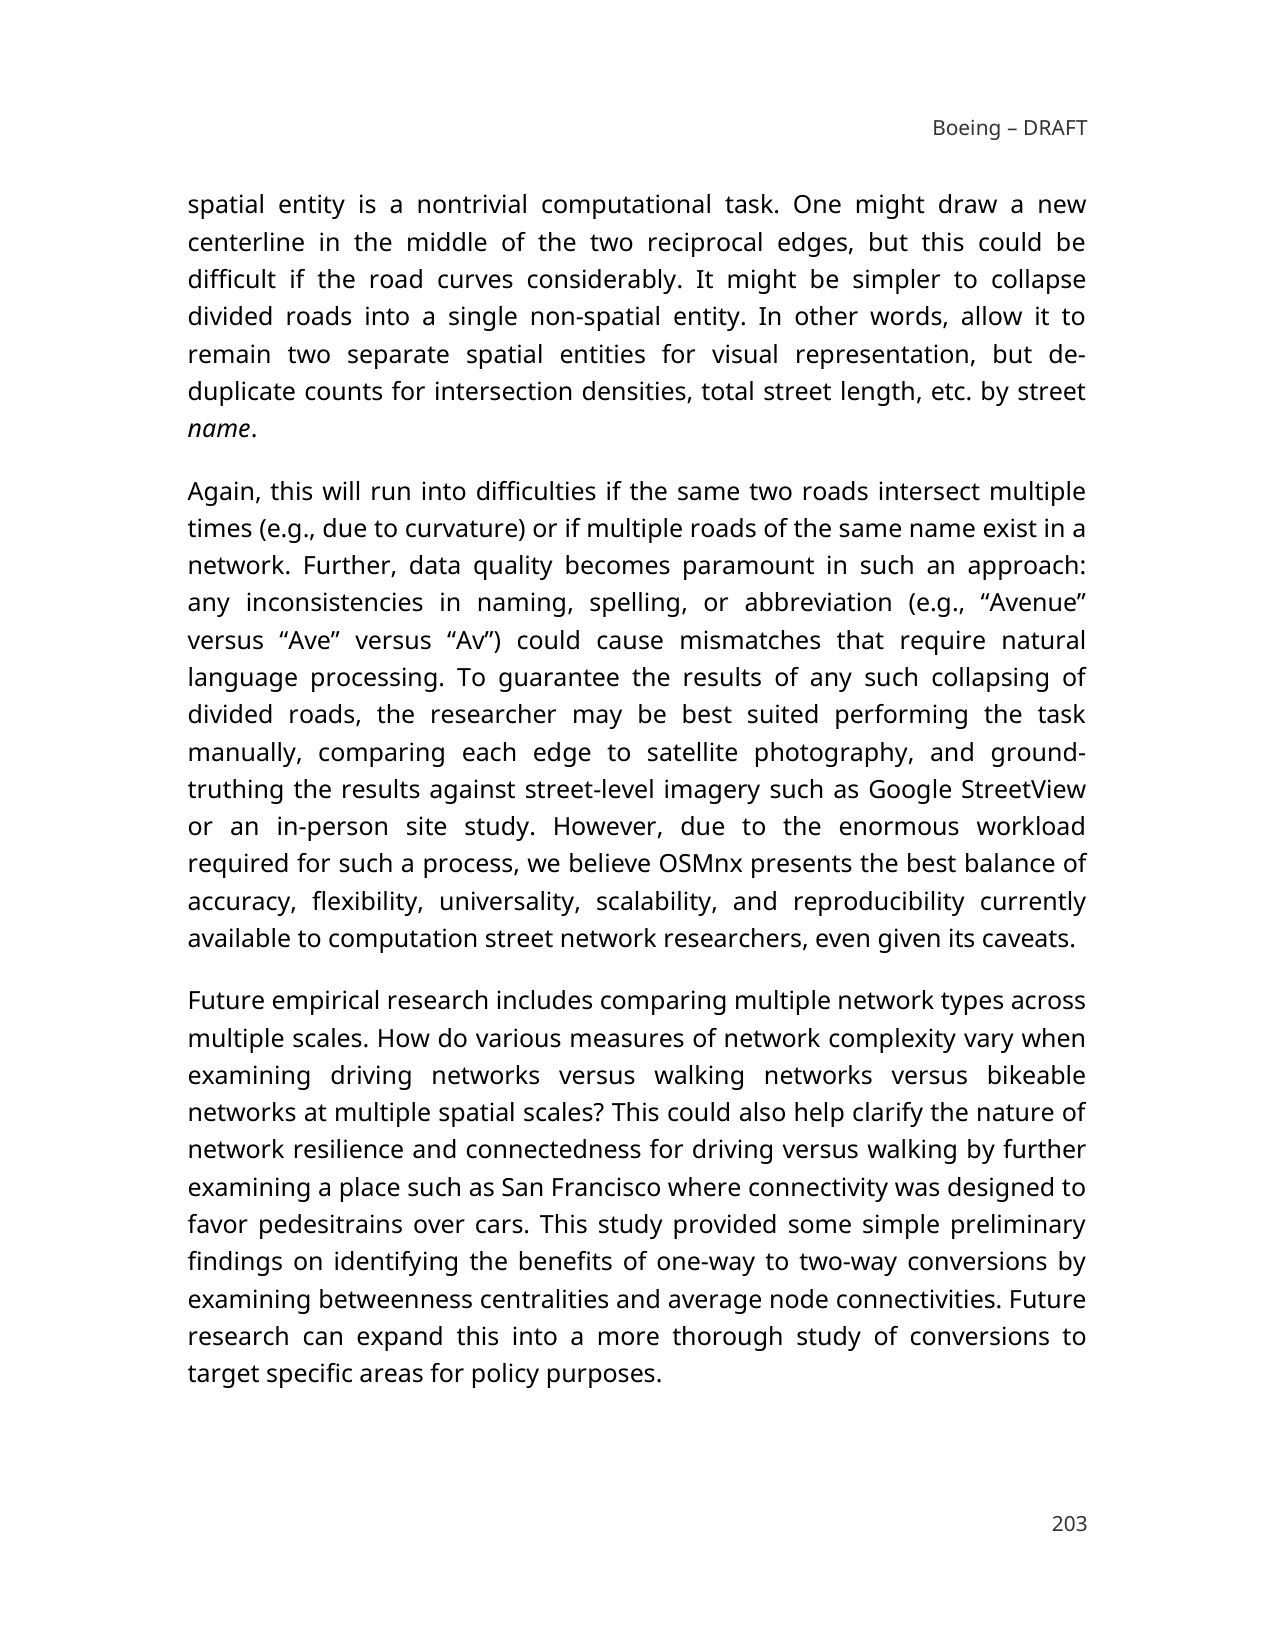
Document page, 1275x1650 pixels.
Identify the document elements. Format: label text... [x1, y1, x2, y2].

text Again, this will run into difficulties if the same two roads intersect multiple times (e.g., due to curvature) or if multiple roads of the same name exist in a network. Further, data quality becomes paramount in such an approach: any inconsistencies in naming, spelling, or abbreviation (e.g., “Avenue” versus “Ave” versus “Av”) could cause mismatches that require natural language processing. To guarantee the results of any such collapsing of divided roads, the researcher may be best suited performing the task manually, comparing each edge to satellite photography, and ground-truthing the results against street-level imagery such as Google StreetView or an in-person site study. However, due to the enormous workload required for such a process, we believe OSMnx presents the best balance of accuracy, flexibility, universality, scalability, and reproducibility currently available to computation street network researchers, even given its caveats. [187, 473, 1087, 955]
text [187, 187, 1087, 445]
text Future empirical research includes comparing multiple network types across multiple scales. How do various measures of network complexity vary when examining driving networks versus walking networks versus bikeable networks at multiple spatial scales? This could also help clarify the nature of network resilience and connectedness for driving versus walking by further examining a place such as San Francisco where connectivity was designed to favor pedesitrains over cars. This study provided some simple preliminary findings on identifying the benefits of one-way to two-way conversions by examining betweenness centralities and average node connectivities. Future research can expand this into a more thorough study of conversions to target specific areas for policy purposes. [187, 983, 1087, 1390]
